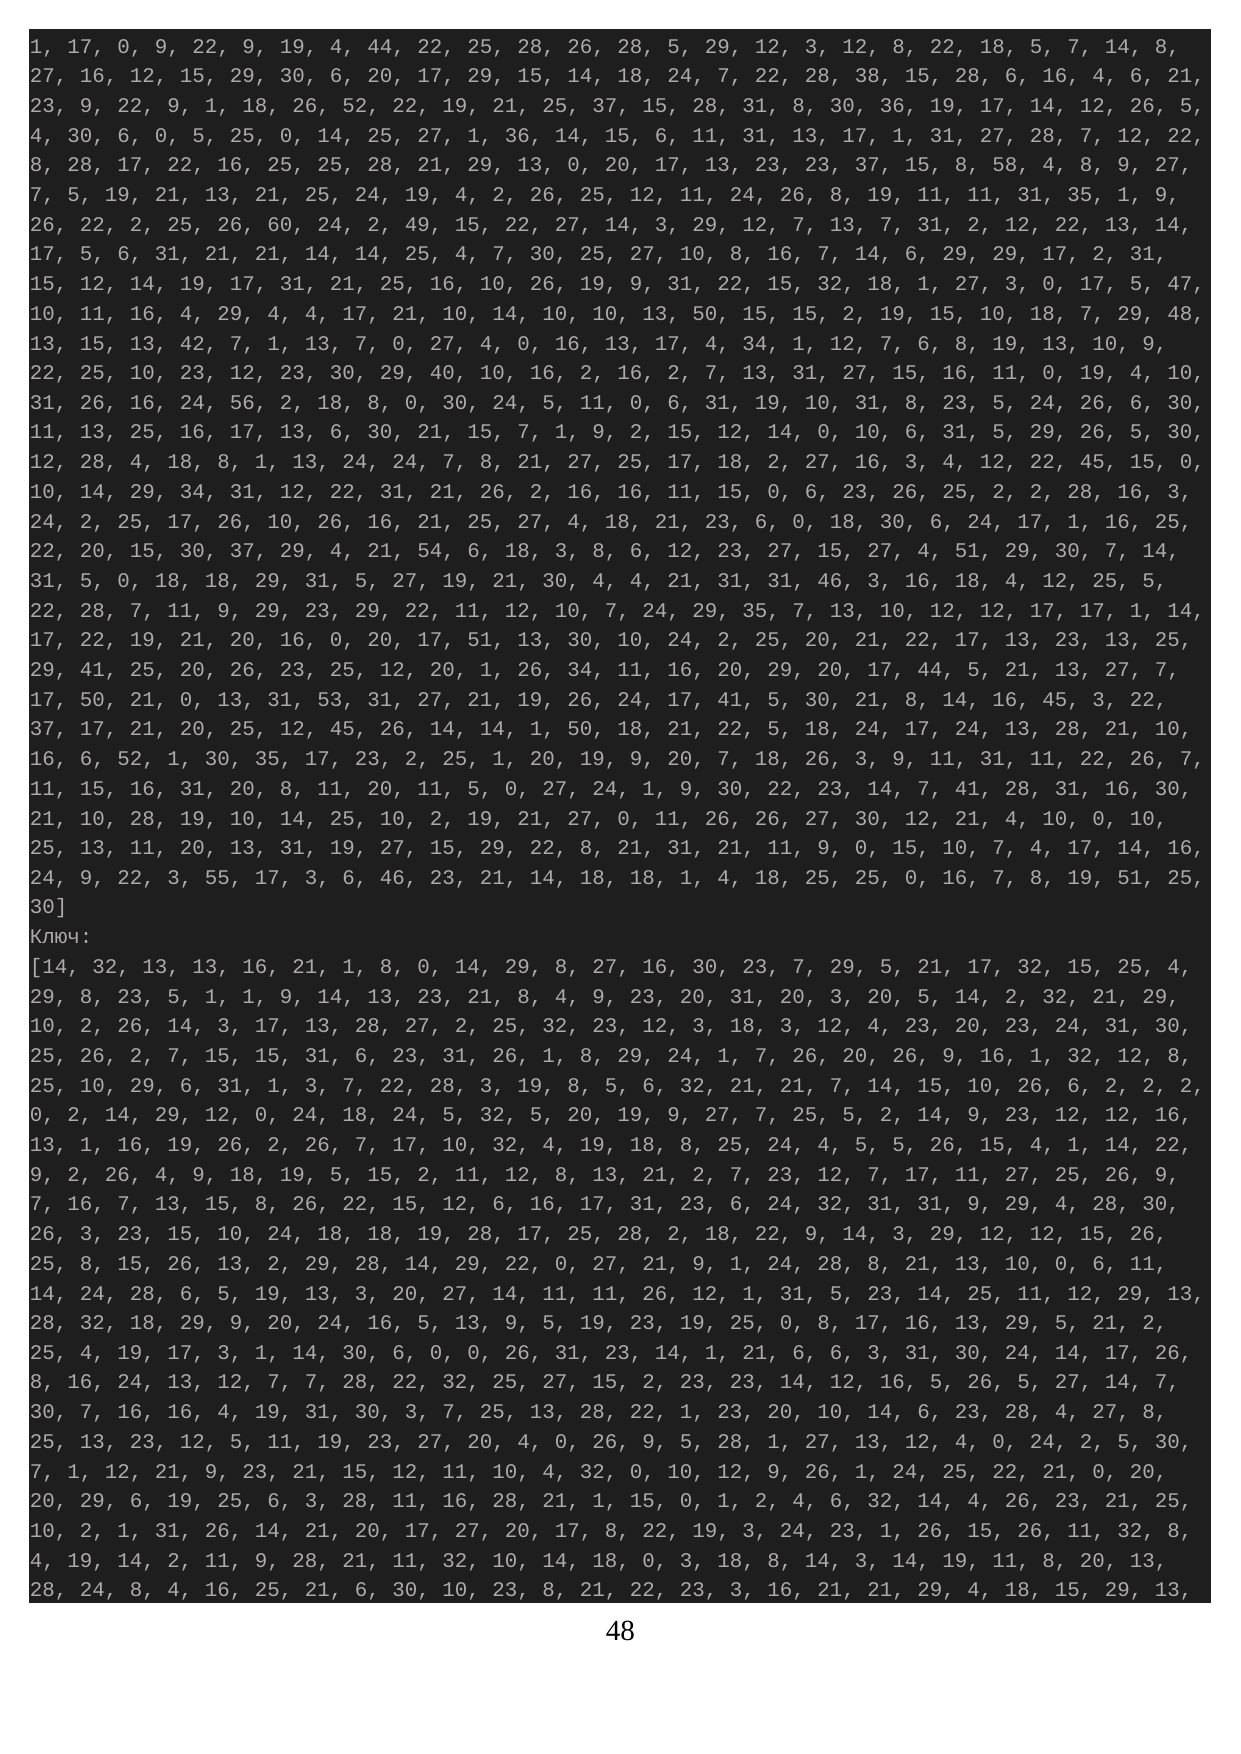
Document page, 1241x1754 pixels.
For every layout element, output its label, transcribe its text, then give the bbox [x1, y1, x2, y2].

text Ключ: [29, 920, 1211, 950]
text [29, 950, 1211, 1603]
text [29, 29, 1211, 920]
